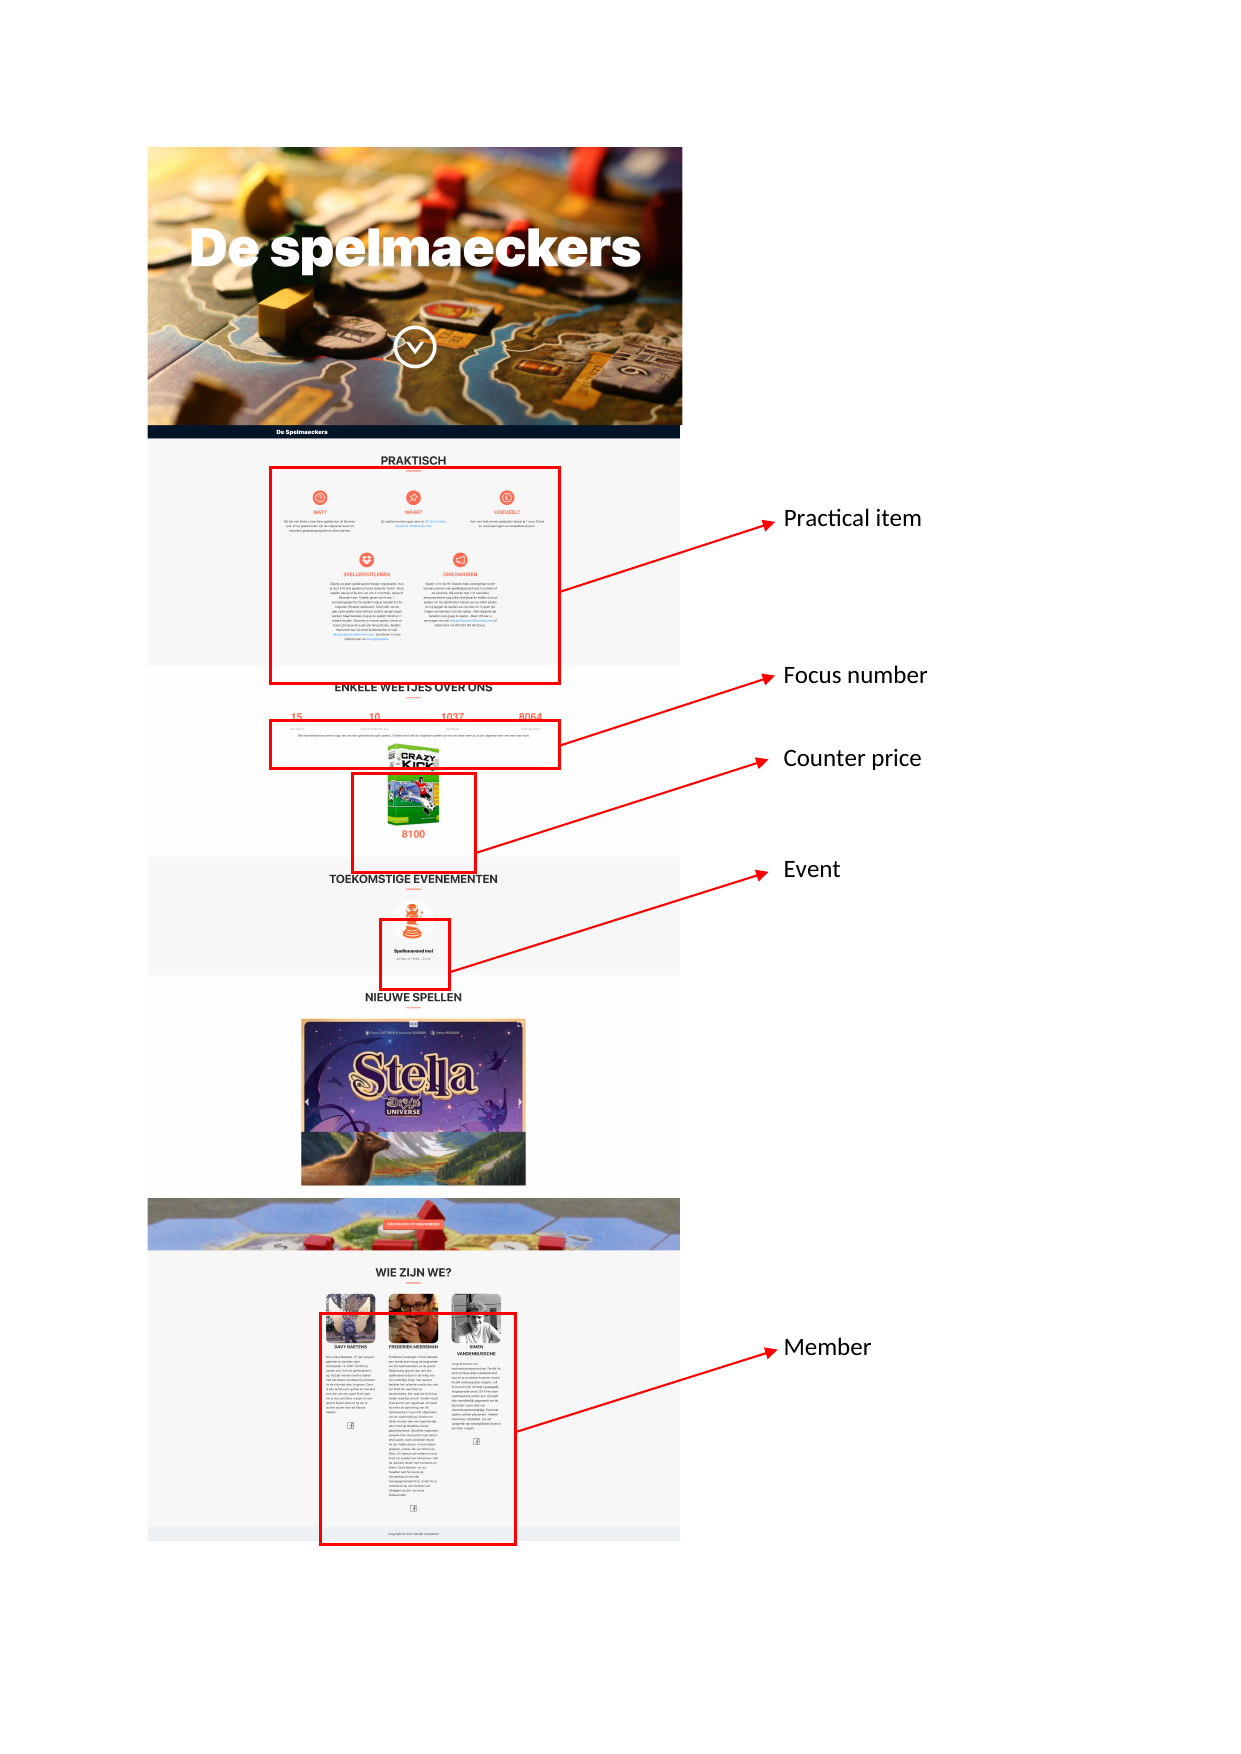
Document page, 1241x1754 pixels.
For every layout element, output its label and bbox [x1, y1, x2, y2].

picture [322, 1315, 514, 1541]
picture [517, 1381, 683, 1541]
picture [272, 469, 558, 682]
picture [147, 147, 683, 1541]
picture [272, 722, 558, 767]
picture [354, 775, 474, 871]
picture [382, 921, 448, 988]
